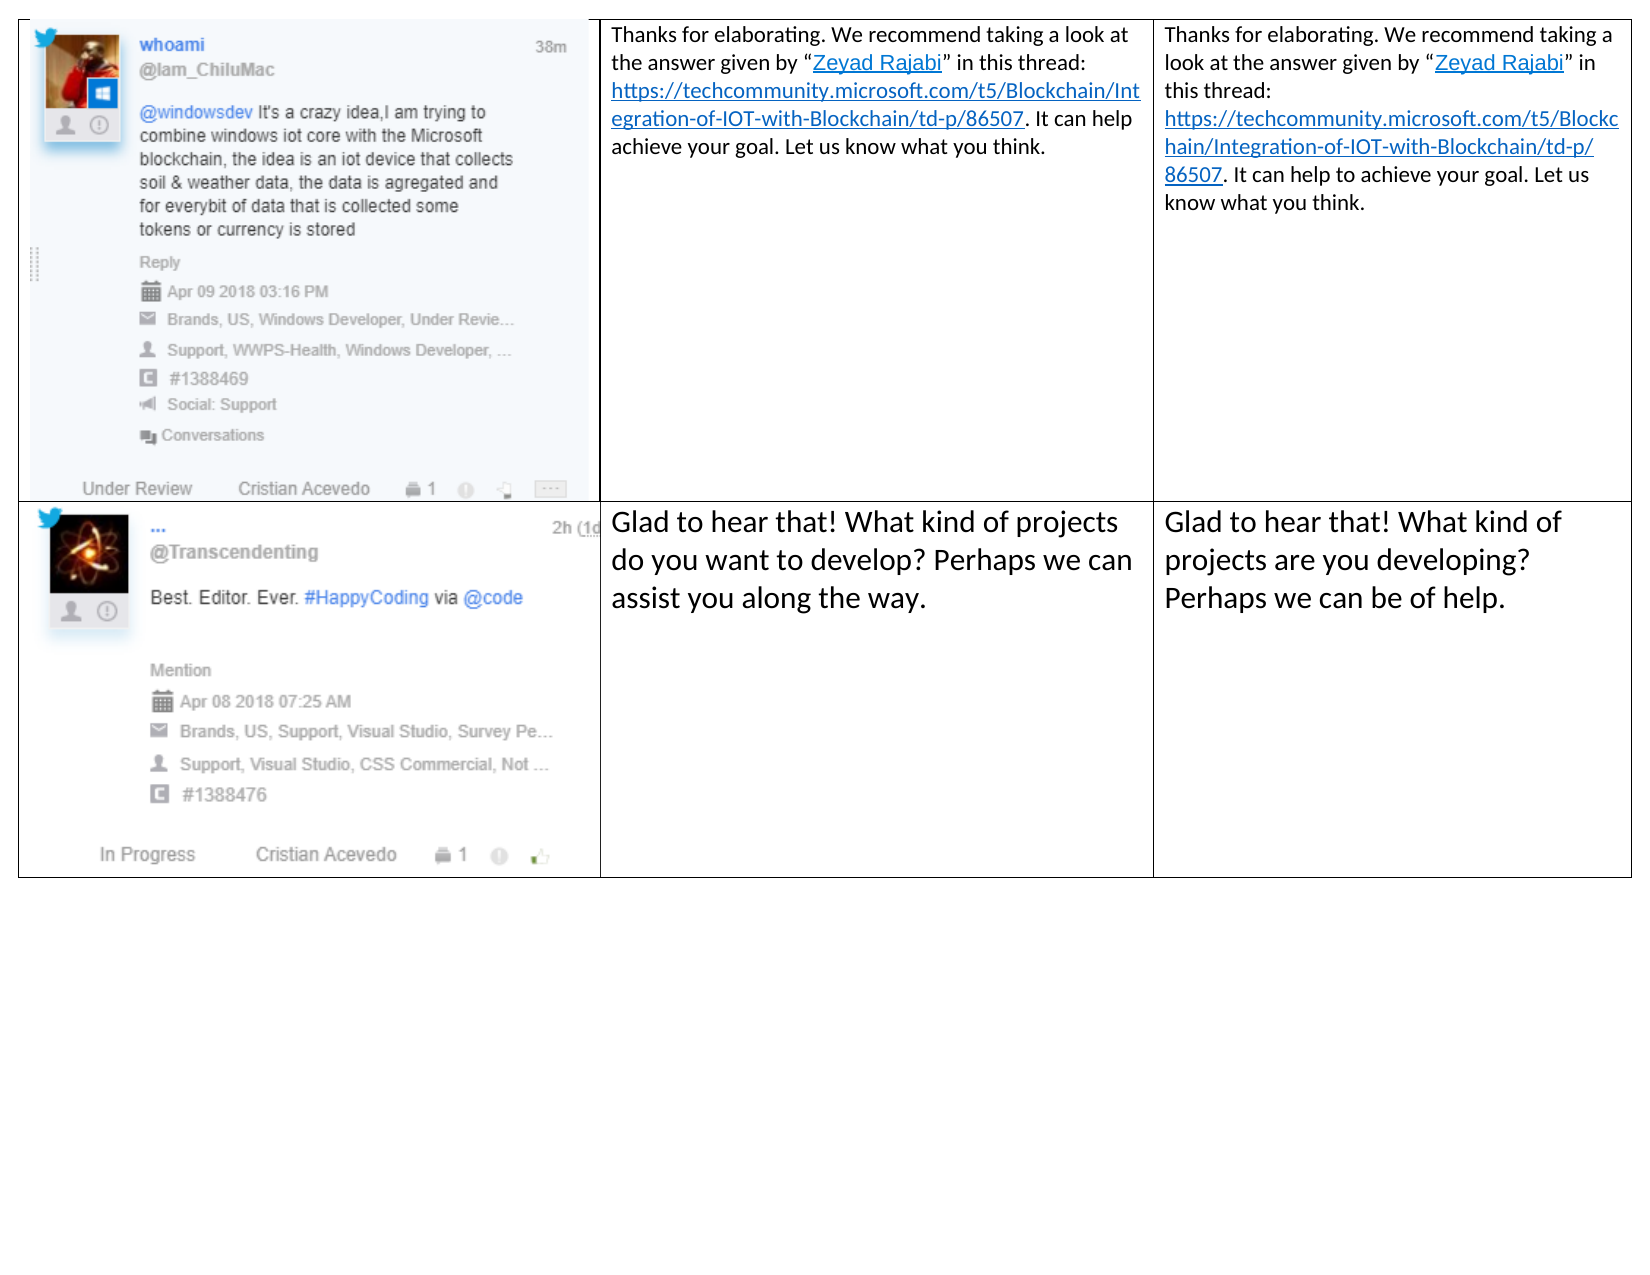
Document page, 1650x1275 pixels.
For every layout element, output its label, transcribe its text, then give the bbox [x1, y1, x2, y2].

table_cell Thanks for elaborating. We recommend taking a look at the answer given by “Zeyad Rajabi” in this thread: https://techcommunity.microsoft.com/t5/Blockchain/Integration-of-IOT-with-Blockchain/td-p/86507. It can help achieve your goal. Let us know what you think. [601, 20, 1153, 501]
table_cell [19, 502, 30, 877]
table_cell Glad to hear that! What kind of projects are you developing? Perhaps we can be of help. [1154, 502, 1631, 877]
table_cell [19, 20, 30, 501]
table_cell Glad to hear that! What kind of projects do you want to develop? Perhaps we can assist you along the way. [601, 502, 1153, 877]
table_cell [589, 20, 599, 501]
picture [30, 19, 589, 501]
picture [30, 502, 600, 877]
table_cell Thanks for elaborating. We recommend taking a look at the answer given by “Zeyad Rajabi” in this thread: https://techcommunity.microsoft.com/t5/Blockchain/Integration-of-IOT-with-Blockchain/td-p/86507. It can help to achieve your goal. Let us know what you think. [1154, 20, 1631, 501]
